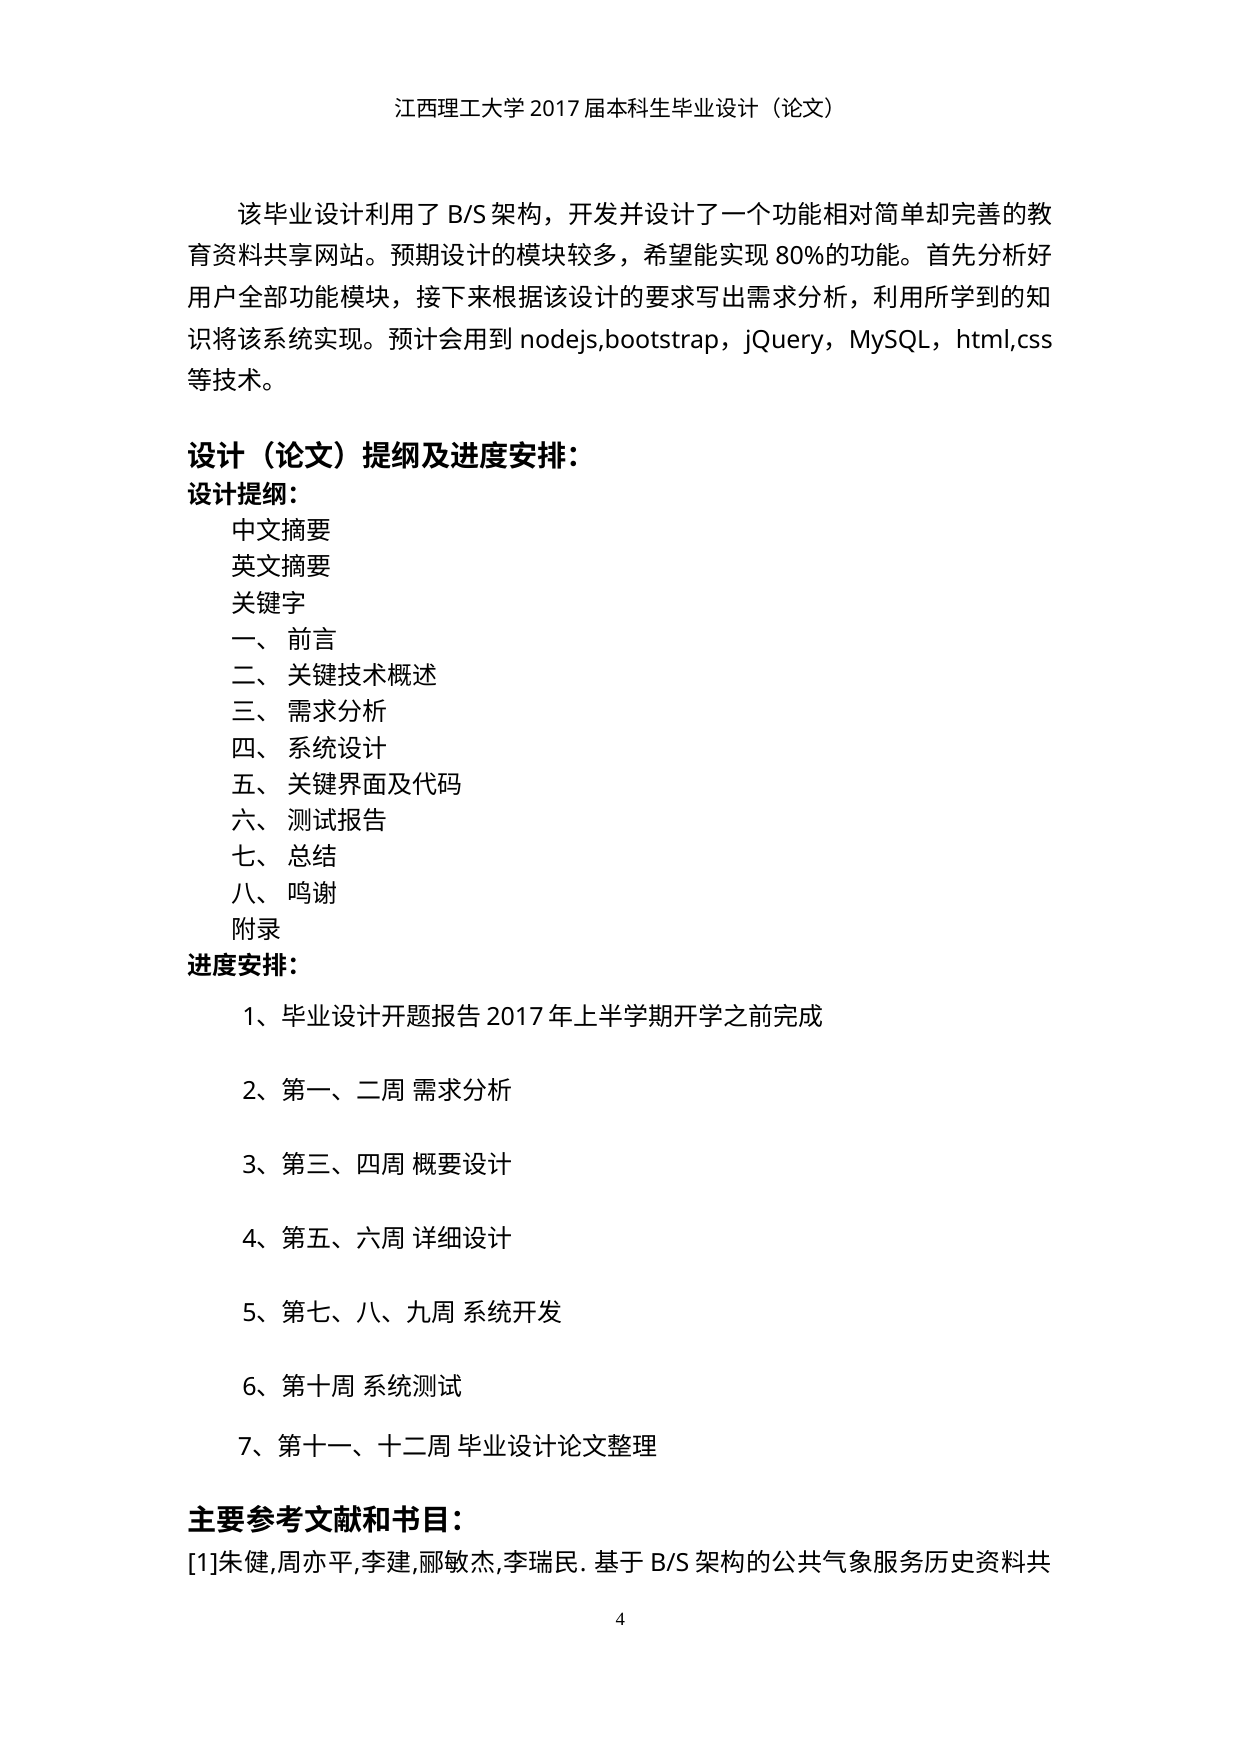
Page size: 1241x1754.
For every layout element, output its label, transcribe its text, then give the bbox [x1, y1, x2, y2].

text 主要参考文献和书目： [187, 1496, 1053, 1538]
text 设计（论文）提纲及进度安排： [187, 432, 1053, 474]
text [187, 1538, 1053, 1580]
text 1、毕业设计开题报告2017年上半学期开学之前完成 [187, 982, 1053, 1047]
text 5、第七、八、九周 系统开发 [187, 1278, 1053, 1343]
text 设计提纲： 中文摘要 英文摘要 关键字 一、 前言 二、 关键技术概述 三、 需求分析 四、 系统设计 五、 关键界面及代码 六、 测试报告 七、 总结 八、 鸣谢 附录 [187, 474, 1053, 946]
text 6、第十周 系统测试 [187, 1352, 1053, 1417]
text 该毕业设计利用了B/S架构，开发并设计了一个功能相对简单却完善的教育资料共享网站。预期设计的模块较多，希望能实现80%的功能。首先分析好用户全部功能模块，接下来根据该设计的要求写出需求分析，利用所学到的知识将该系统实现。预计会用到nodejs,bootstrap，jQuery，MySQL，html,css等技术。 [187, 190, 1053, 398]
text 7、第十一、十二周 毕业设计论文整理 [187, 1426, 1053, 1462]
text 3、第三、四周 概要设计 [187, 1130, 1053, 1195]
text 进度安排： [187, 946, 1053, 982]
text 2、第一、二周 需求分析 [187, 1056, 1053, 1121]
text 4、第五、六周 详细设计 [187, 1204, 1053, 1269]
